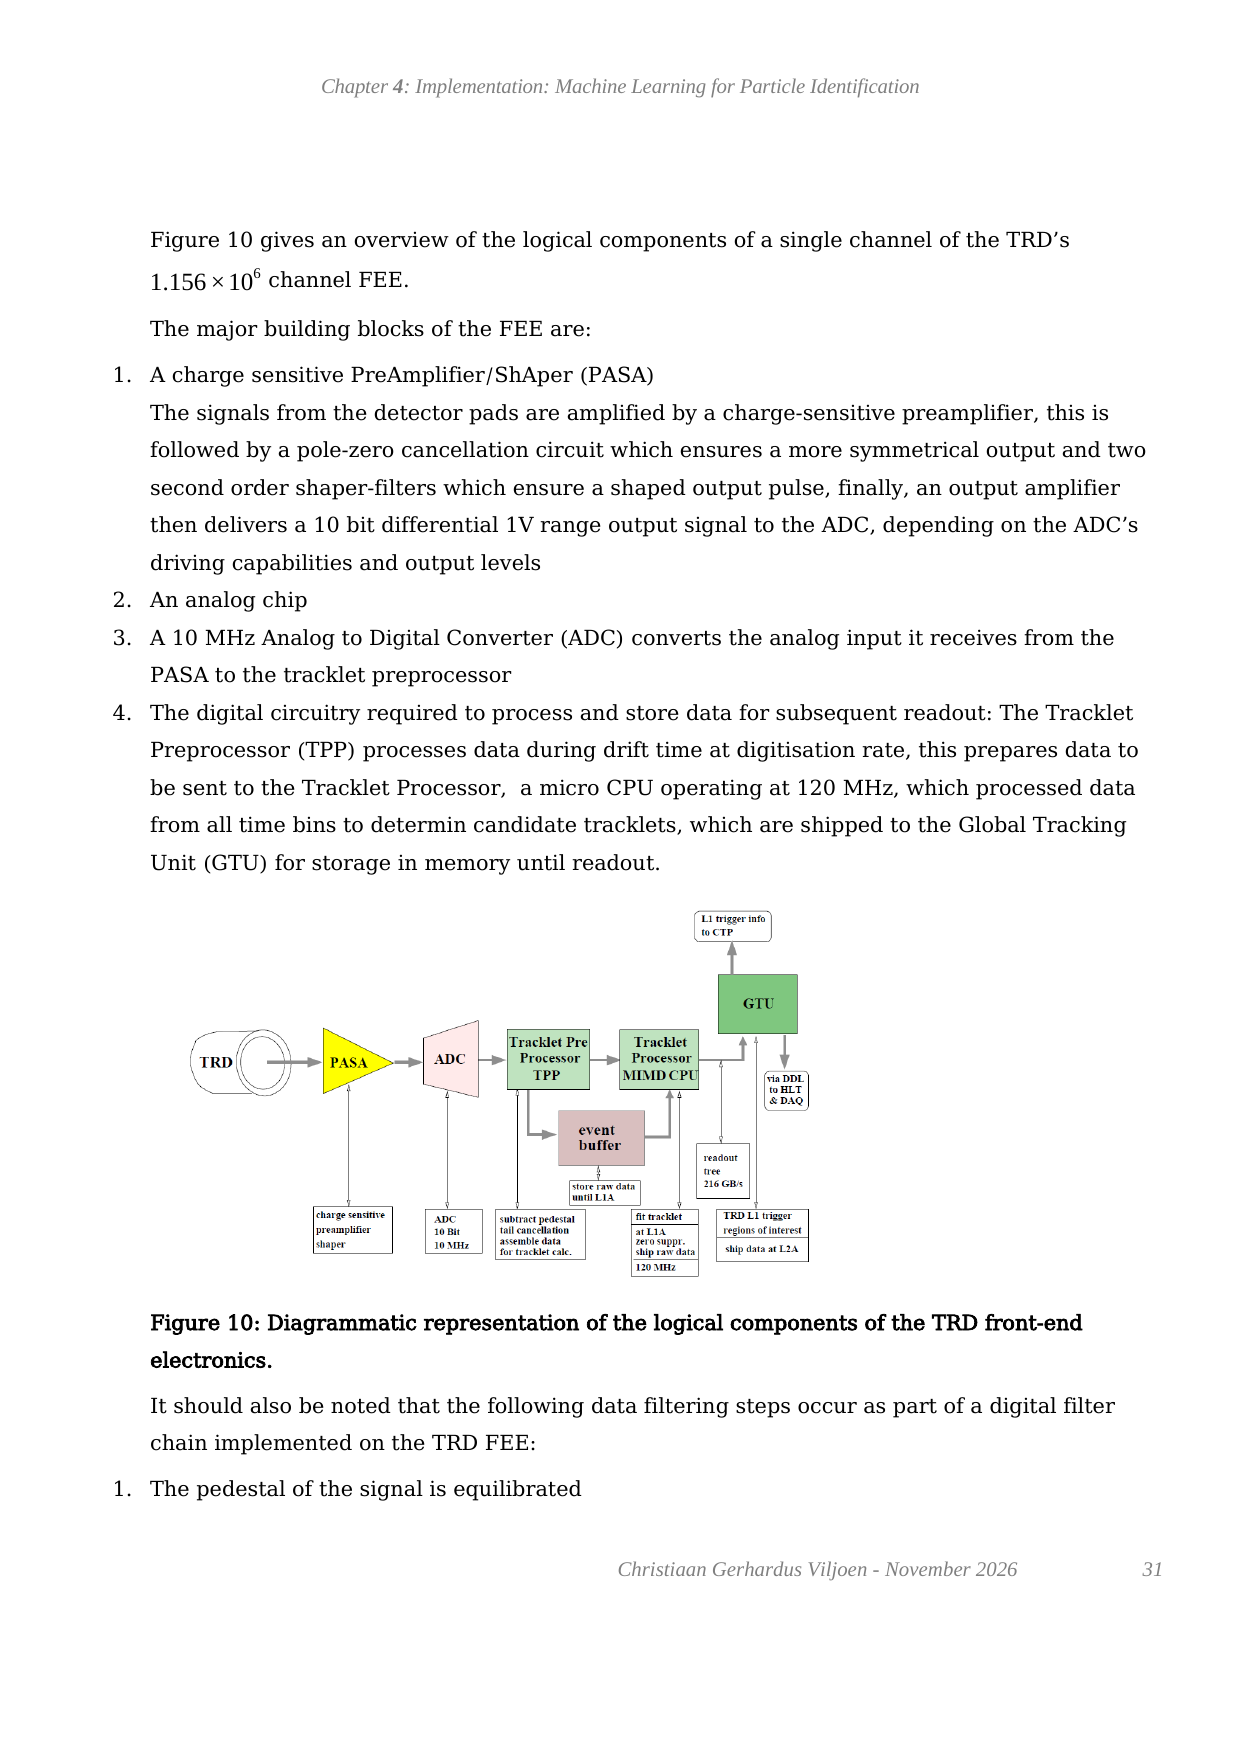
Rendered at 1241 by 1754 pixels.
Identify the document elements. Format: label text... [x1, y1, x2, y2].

list The signals from the detector pads are amplified by a charge-sensitive preamplifier, this is followed by a pole-zero cancellation circuit which ensures a more symmetrical output and two second order shaper-filters which ensure a shaped output pulse, finally, an output amplifier then delivers a 10 bit differential 1V range output signal to the ADC, depending on the ADC’s driving capabilities and output levels [150, 399, 1165, 574]
list The digital circuitry required to process and store data for subsequent readout: The Tracklet Preprocessor (TPP) processes data during drift time at digitisation rate, this prepares data to be sent to the Tracklet Processor, a micro CPU operating at 120 MHz, which processed data from all time bins to determin candidate tracklets, which are shipped to the Global Tracking Unit (GTU) for storage in memory until readout. [112, 699, 1165, 874]
text Figure 10 gives an overview of the logical components of a single channel of the TRD’s channel FEE. [150, 227, 1165, 295]
list The pedestal of the signal is equilibrated [112, 1476, 1165, 1501]
text The major building blocks of the FEE are: [150, 316, 1165, 341]
picture [150, 895, 825, 1289]
list A 10 MHz Analog to Digital Converter (ADC) converts the analog input it receives from the PASA to the tracklet preprocessor [112, 624, 1165, 687]
text It should also be noted that the following data filtering steps occur as part of a digital filter chain implemented on the TRD FEE: [150, 1393, 1165, 1455]
list An analog chip [112, 587, 1165, 612]
text Figure 10: Diagrammatic representation of the logical components of the TRD front-end electronics. [150, 1309, 1165, 1372]
list A charge sensitive PreAmplifier/ShAper (PASA) [112, 362, 1165, 387]
